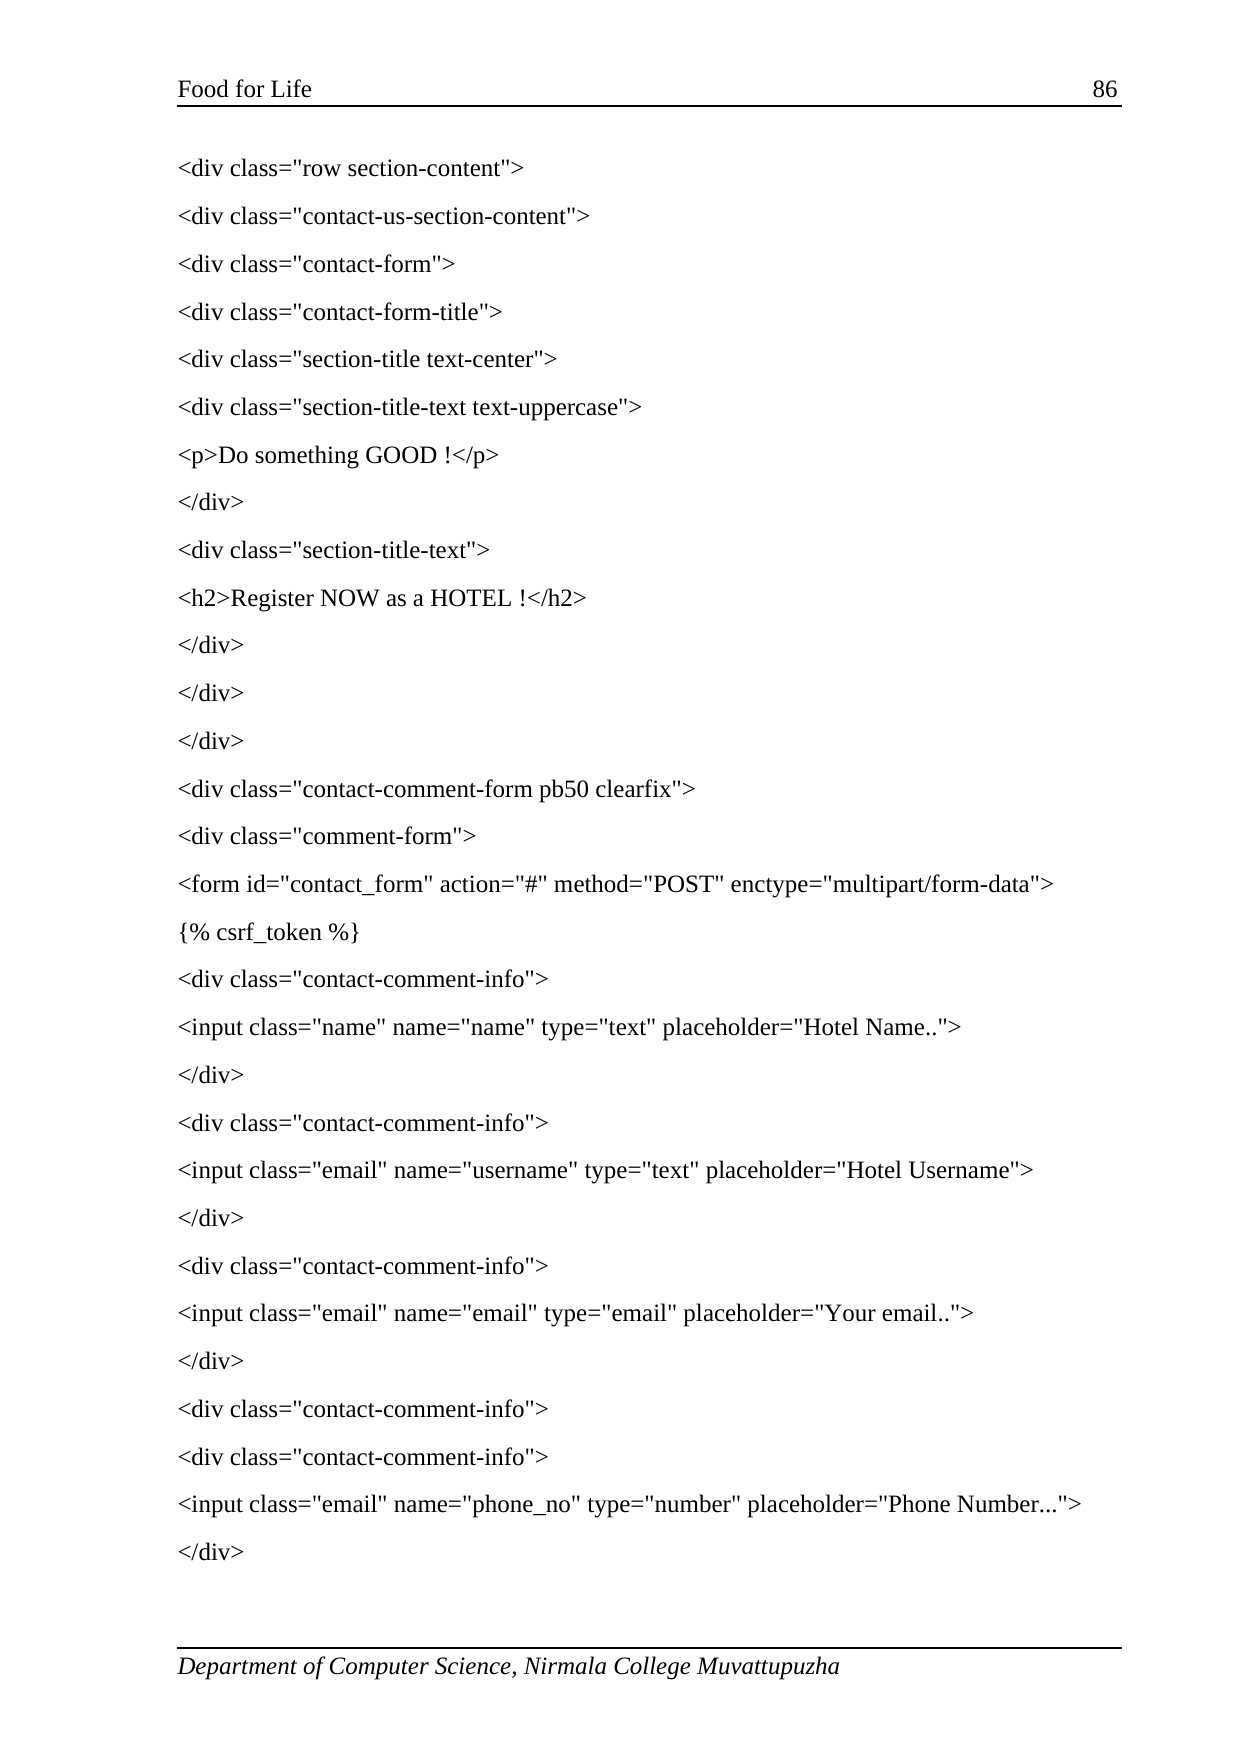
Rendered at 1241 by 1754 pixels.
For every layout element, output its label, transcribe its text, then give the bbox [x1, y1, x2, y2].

text <div class="section-title text-center"> [177, 344, 1122, 373]
text <div class="row section-content"> [177, 153, 1122, 182]
text <div class="section-title-text"> [177, 535, 1122, 564]
text <input class="email" name="email" type="email" placeholder="Your email.."> [177, 1298, 1122, 1327]
text <div class="contact-comment-info"> [177, 964, 1122, 993]
text </div> [177, 1537, 1122, 1566]
text </div> [177, 1203, 1122, 1232]
text </div> [177, 631, 1122, 659]
text </div> [177, 726, 1122, 755]
text <input class="email" name="username" type="text" placeholder="Hotel Username"> [177, 1155, 1122, 1184]
text <div class="section-title-text text-uppercase"> [177, 392, 1122, 421]
text </div> [177, 678, 1122, 707]
text <div class="contact-form"> [177, 249, 1122, 278]
text <p>Do something GOOD !</p> [177, 440, 1122, 468]
text <div class="contact-comment-info"> [177, 1394, 1122, 1423]
text <div class="contact-us-section-content"> [177, 201, 1122, 230]
text <div class="contact-comment-info"> [177, 1108, 1122, 1136]
text {% csrf_token %} [177, 917, 1122, 946]
text </div> [177, 1346, 1122, 1375]
text <div class="contact-comment-form pb50 clearfix"> [177, 774, 1122, 802]
text <input class="name" name="name" type="text" placeholder="Hotel Name.."> [177, 1012, 1122, 1041]
text <form id="contact_form" action="#" method="POST" enctype="multipart/form-data"> [177, 869, 1122, 898]
text <h2>Register NOW as a HOTEL !</h2> [177, 583, 1122, 612]
text <div class="contact-form-title"> [177, 297, 1122, 325]
text <div class="comment-form"> [177, 821, 1122, 850]
text <div class="contact-comment-info"> [177, 1251, 1122, 1279]
text <input class="email" name="phone_no" type="number" placeholder="Phone Number..."> [177, 1489, 1122, 1518]
text </div> [177, 487, 1122, 516]
text <div class="contact-comment-info"> [177, 1442, 1122, 1470]
text </div> [177, 1060, 1122, 1089]
